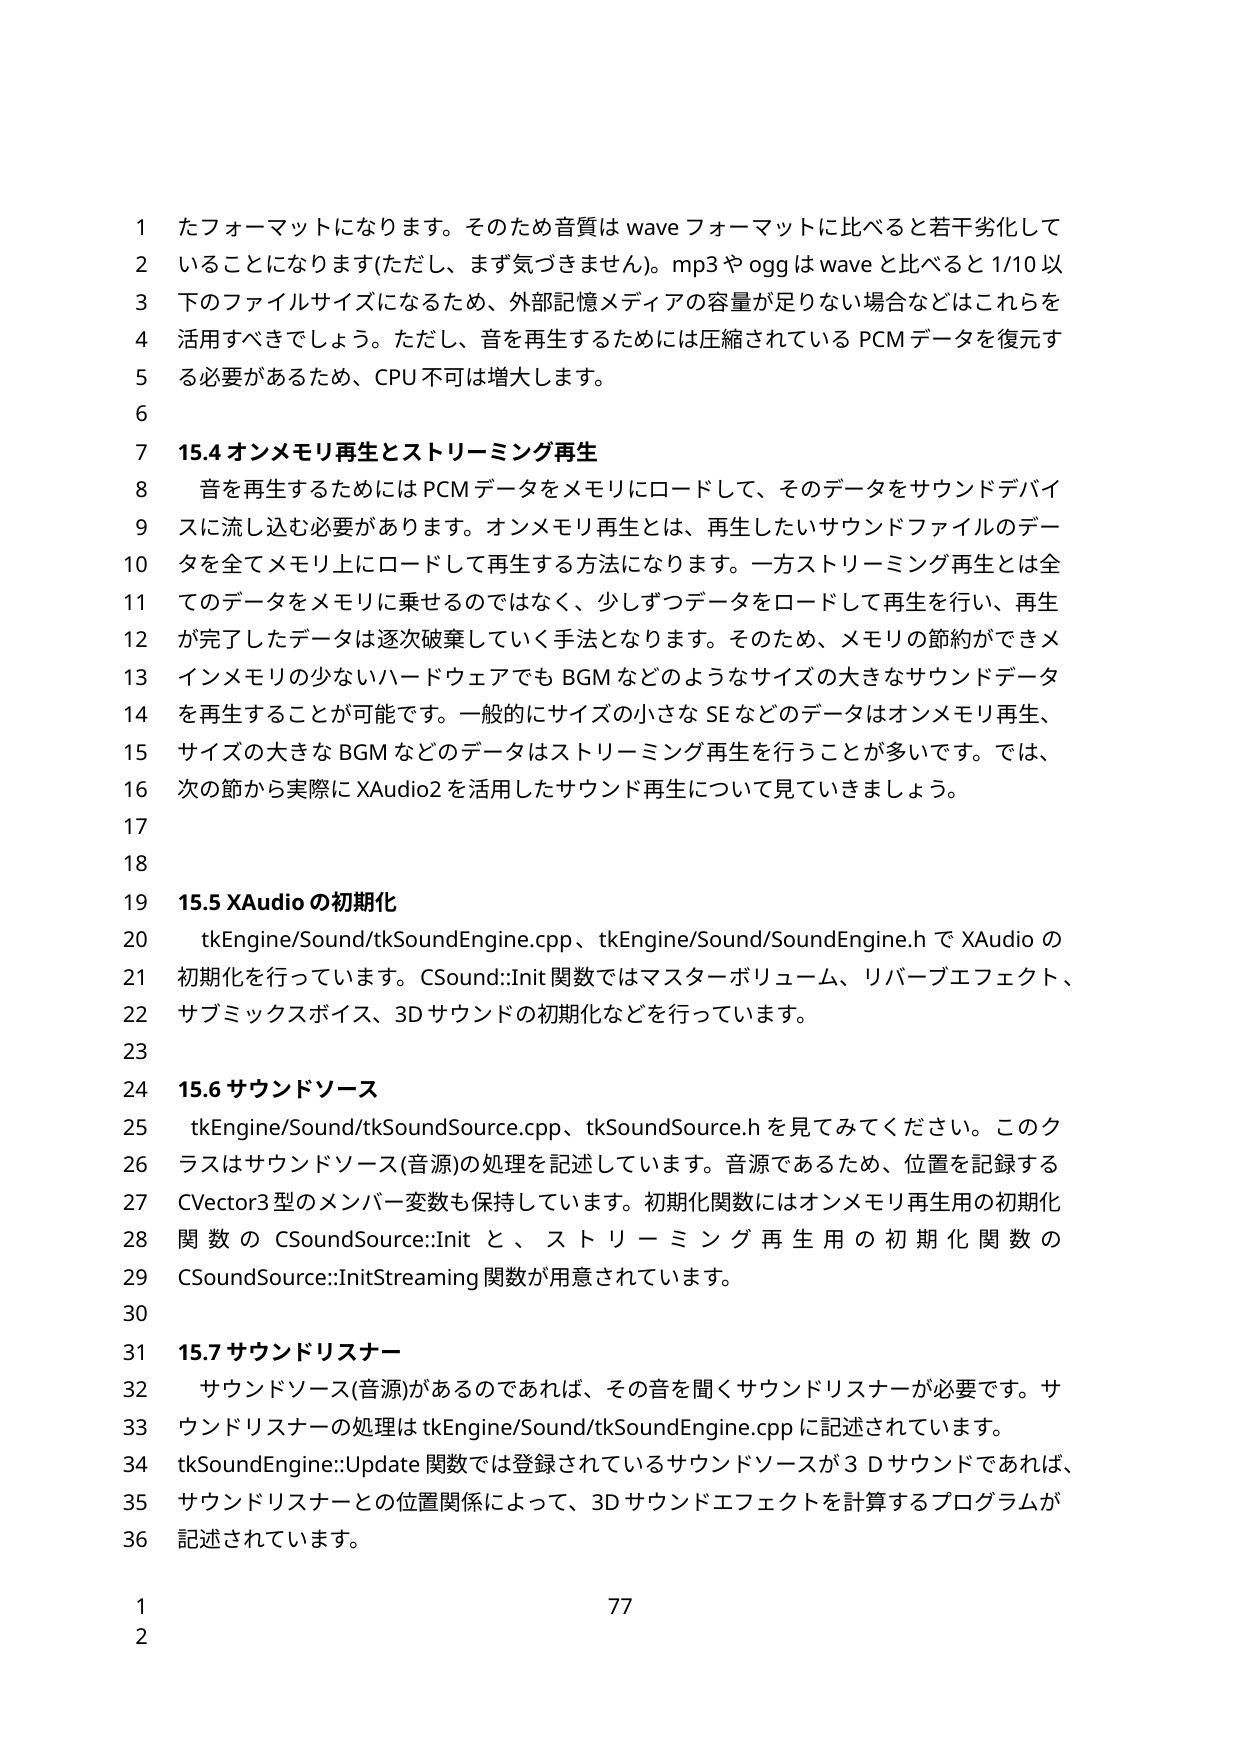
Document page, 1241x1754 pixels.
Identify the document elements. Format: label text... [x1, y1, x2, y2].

text 15.4 オンメモリ再生とストリーミング再生 [177, 432, 1063, 469]
text 15.7 サウンドリスナー [177, 1332, 1063, 1369]
text 音を再生するためにはPCMデータをメモリにロードして、そのデータをサウンドデバイスに流し込む必要があります。オンメモリ再生とは、再生したいサウンドファイルのデータを全てメモリ上にロードして再生する方法になります。一方ストリーミング再生とは全てのデータをメモリに乗せるのではなく、少しずつデータをロードして再生を行い、再生が完了したデータは逐次破棄していく手法となります。そのため、メモリの節約ができメインメモリの少ないハードウェアでもBGMなどのようなサイズの大きなサウンドデータを再生することが可能です。一般的にサイズの小さなSEなどのデータはオンメモリ再生、サイズの大きなBGMなどのデータはストリーミング再生を行うことが多いです。では、次の節から実際にXAudio2を活用したサウンド再生について見ていきましょう。 [177, 469, 1063, 807]
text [177, 207, 1063, 394]
text サウンドソース(音源)があるのであれば、その音を聞くサウンドリスナーが必要です。サウンドリスナーの処理はtkEngine/Sound/tkSoundEngine.cppに記述されています。 [177, 1369, 1063, 1444]
text tkEngine/Sound/tkSoundSource.cpp、tkSoundSource.hを見てみてください。このクラスはサウンドソース(音源)の処理を記述しています。音源であるため、位置を記録するCVector3型のメンバー変数も保持しています。初期化関数にはオンメモリ再生用の初期化関数のCSoundSource::Initと、ストリーミング再生用の初期化関数のCSoundSource::InitStreaming関数が用意されています。 [177, 1107, 1063, 1294]
text 15.5 XAudioの初期化 [177, 882, 1063, 919]
text tkEngine/Sound/tkSoundEngine.cpp、tkEngine/Sound/SoundEngine.hでXAudioの初期化を行っています。CSound::Init関数ではマスターボリューム、リバーブエフェクト、サブミックスボイス、3Dサウンドの初期化などを行っています。 [177, 919, 1063, 1032]
text 15.6 サウンドソース [177, 1069, 1063, 1107]
text tkSoundEngine::Update関数では登録されているサウンドソースが３Dサウンドであれば、サウンドリスナーとの位置関係によって、3Dサウンドエフェクトを計算するプログラムが記述されています。 [177, 1444, 1063, 1557]
